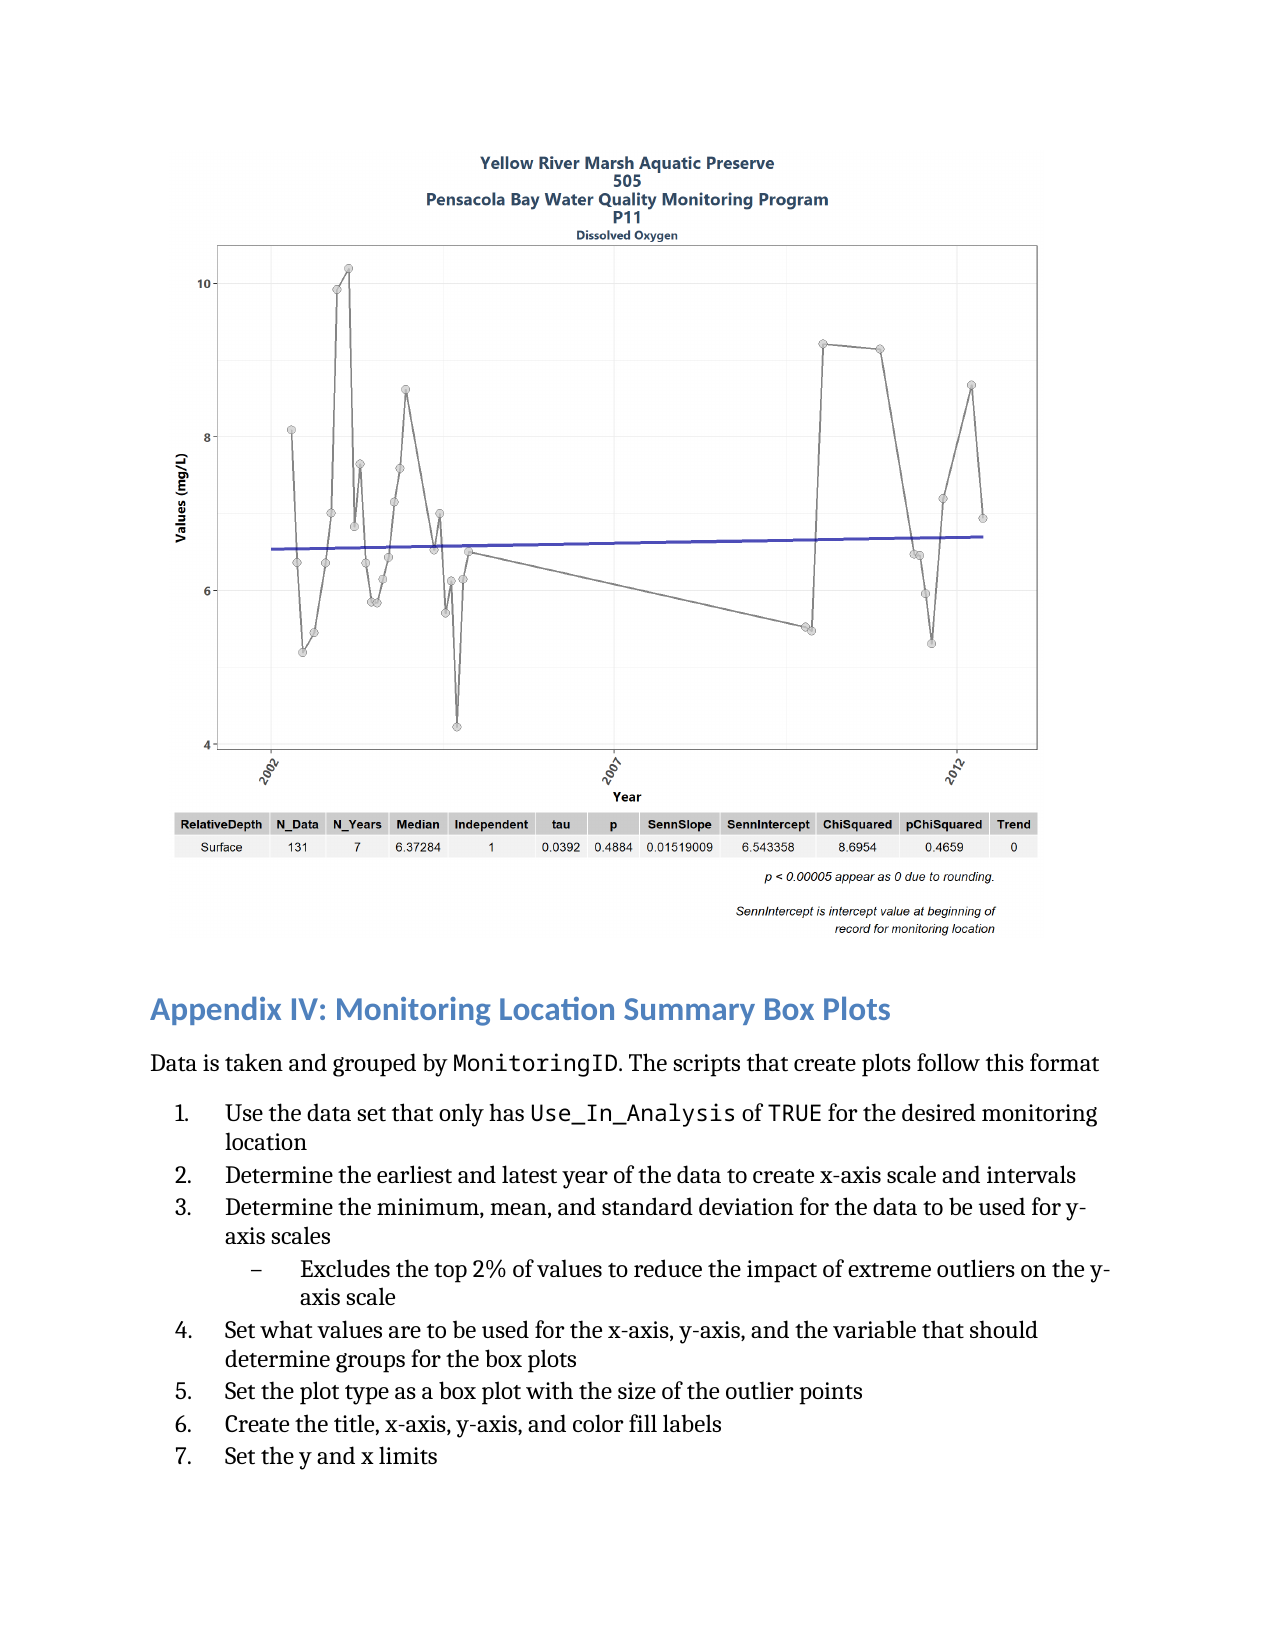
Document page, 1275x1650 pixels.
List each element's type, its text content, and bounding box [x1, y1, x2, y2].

list Set the plot type as a box plot with the size of the outlier points [175, 1377, 1125, 1406]
list Use the data set that only has Use_In_Analysis of TRUE for the desired monitoring location [175, 1097, 1125, 1157]
list Create the title, x-axis, y-axis, and color fill labels [175, 1409, 1125, 1438]
list Set what values are to be used for the x-axis, y-axis, and the variable that should determine groups for the box plots [175, 1316, 1125, 1373]
list Set the y and x limits [175, 1442, 1125, 1471]
picture [168, 150, 1044, 938]
list Determine the earliest and latest year of the data to create x-axis scale and intervals [175, 1161, 1125, 1189]
text Data is taken and grouped by MonitoringID. The scripts that create plots follow this format [150, 1047, 1125, 1078]
list Excludes the top 2% of values to reduce the impact of extreme outliers on the y-axis scale [250, 1254, 1125, 1312]
subtitle Appendix IV: Monitoring Location Summary Box Plots [150, 987, 1125, 1028]
list Determine the minimum, mean, and standard deviation for the data to be used for y-axis scales [175, 1193, 1125, 1251]
